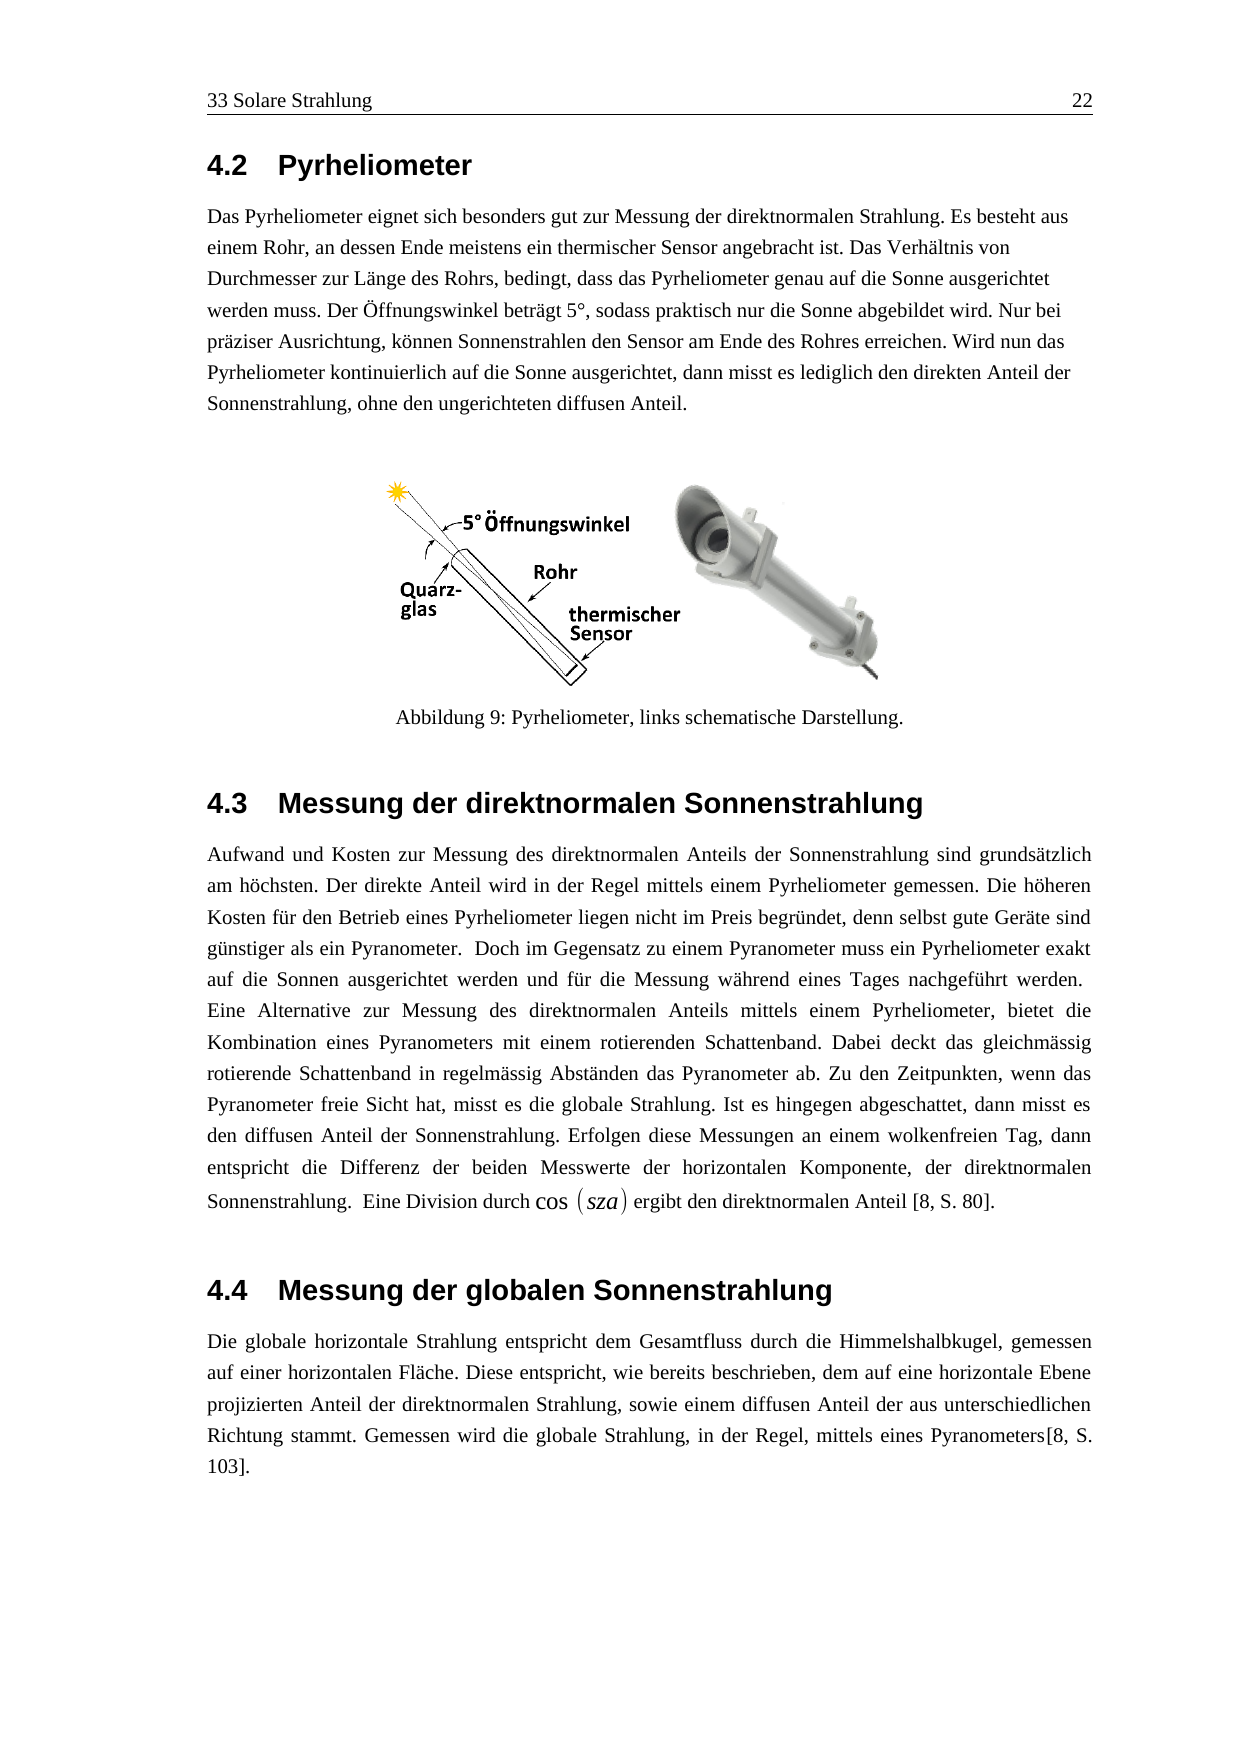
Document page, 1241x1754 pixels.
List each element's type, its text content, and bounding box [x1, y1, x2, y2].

text Das Pyrheliometer eignet sich besonders gut zur Messung der direktnormalen Strahlung. Es besteht aus einem Rohr, an dessen Ende meistens ein thermischer Sensor angebracht ist. Das Verhältnis von Durchmesser zur Länge des Rohrs, bedingt, dass das Pyrheliometer genau auf die Sonne ausgerichtet werden muss. Der Öffnungswinkel beträgt 5°, sodass praktisch nur die Sonne abgebildet wird. Nur bei präziser Ausrichtung, können Sonnenstrahlen den Sensor am Ende des Rohres erreichen. Wird nun das Pyrheliometer kontinuierlich auf die Sonne ausgerichtet, dann misst es lediglich den direkten Anteil der Sonnenstrahlung, ohne den ungerichteten diffusen Anteil. [207, 204, 1093, 415]
subtitle Messung der direktnormalen Sonnenstrahlung [207, 786, 1093, 819]
subtitle Pyrheliometer [207, 148, 1093, 181]
text Aufwand und Kosten zur Messung des direktnormalen Anteils der Sonnenstrahlung sind grundsätzlich am höchsten. Der direkte Anteil wird in der Regel mittels einem Pyrheliometer gemessen. Die höheren Kosten für den Betrieb eines Pyrheliometer liegen nicht im Preis begründet, denn selbst gute Geräte sind günstiger als ein Pyranometer. Doch im Gegensatz zu einem Pyranometer muss ein Pyrheliometer exakt auf die Sonnen ausgerichtet werden und für die Messung während eines Tages nachgeführt werden. Eine Alternative zur Messung des direktnormalen Anteils mittels einem Pyrheliometer, bietet die Kombination eines Pyranometers mit einem rotierenden Schattenband. Dabei deckt das gleichmässig rotierende Schattenband in regelmässig Abständen das Pyranometer ab. Zu den Zeitpunkten, wenn das Pyranometer freie Sicht hat, misst es die globale Strahlung. Ist es hingegen abgeschattet, dann misst es den diffusen Anteil der Sonnenstrahlung. Erfolgen diese Messungen an einem wolkenfreien Tag, dann entspricht die Differenz der beiden Messwerte der horizontalen Komponente, der direktnormalen Sonnenstrahlung. Eine Division durch ergibt den direktnormalen Anteil [8, S. 80]. [207, 842, 1093, 1216]
text Die globale horizontale Strahlung entspricht dem Gesamtfluss durch die Himmelshalbkugel, gemessen auf einer horizontalen Fläche. Diese entspricht, wie bereits beschrieben, dem auf eine horizontale Ebene projizierten Anteil der direktnormalen Strahlung, sowie einem diffusen Anteil der aus unterschiedlichen Richtung stammt. Gemessen wird die globale Strahlung, in der Regel, mittels eines Pyranometers[8, S. 103]. [207, 1329, 1093, 1478]
subtitle Messung der globalen Sonnenstrahlung [207, 1273, 1093, 1307]
picture [386, 478, 913, 686]
text Abbildung 9: Pyrheliometer, links schematische Darstellung. [207, 705, 1093, 729]
